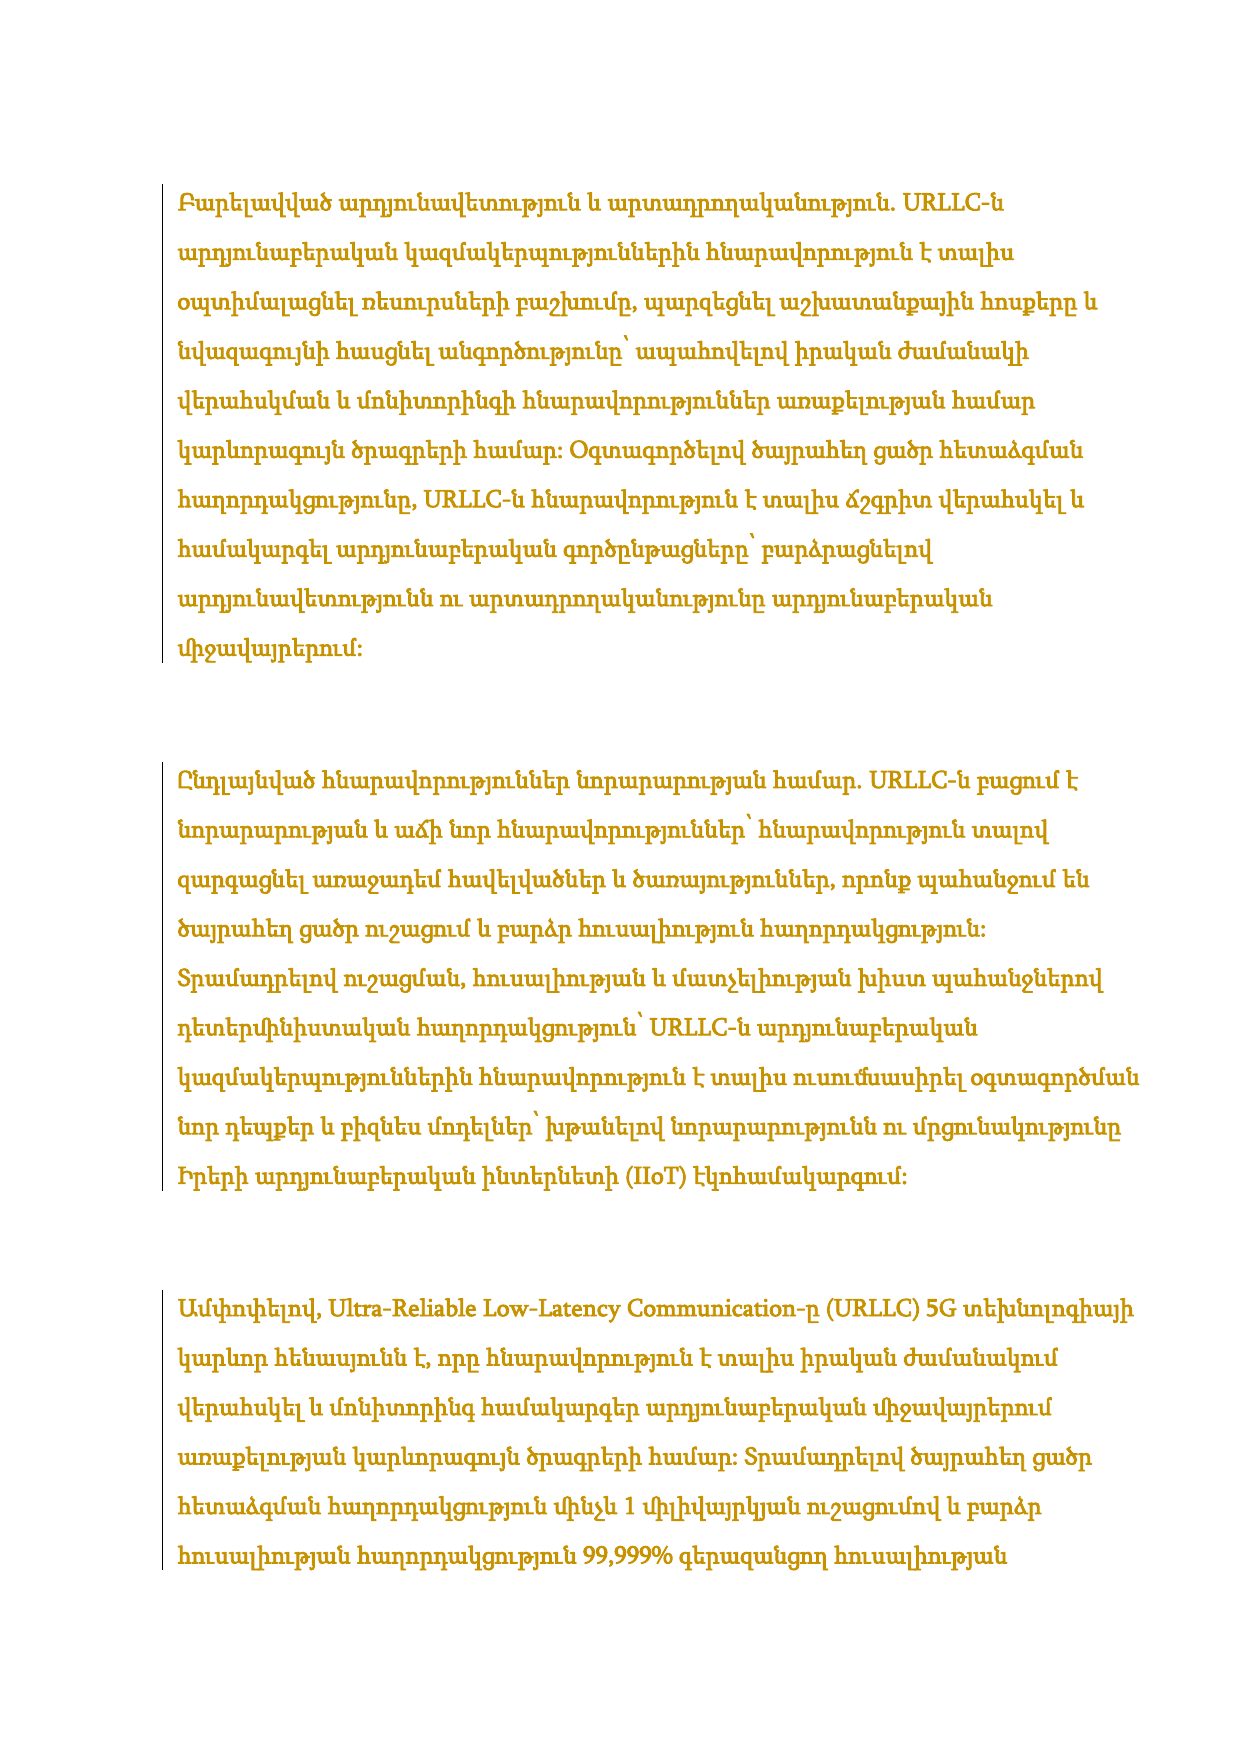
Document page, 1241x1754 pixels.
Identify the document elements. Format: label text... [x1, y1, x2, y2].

text Ընդլայնված հնարավորություններ նորարարության համար. URLLC-ն բացում է նորարարության և աճի նոր հնարավորություններ՝ հնարավորություն տալով զարգացնել առաջադեմ հավելվածներ և ծառայություններ, որոնք պահանջում են ծայրահեղ ցածր ուշացում և բարձր հուսալիություն հաղորդակցություն: Տրամադրելով ուշացման, հուսալիության և մատչելիության խիստ պահանջներով դետերմինիստական հաղորդակցություն՝ URLLC-ն արդյունաբերական կազմակերպություններին հնարավորություն է տալիս ուսումնասիրել օգտագործման նոր դեպքեր և բիզնես մոդելներ՝ խթանելով նորարարությունն ու մրցունակությունը Իրերի արդյունաբերական ինտերնետի (IIoT) էկոհամակարգում: [177, 762, 1152, 1191]
text Բարելավված արդյունավետություն և արտադրողականություն. URLLC-ն արդյունաբերական կազմակերպություններին հնարավորություն է տալիս օպտիմալացնել ռեսուրսների բաշխումը, պարզեցնել աշխատանքային հոսքերը և նվազագույնի հասցնել անգործությունը՝ ապահովելով իրական ժամանակի վերահսկման և մոնիտորինգի հնարավորություններ առաքելության համար կարևորագույն ծրագրերի համար: Օգտագործելով ծայրահեղ ցածր հետաձգման հաղորդակցությունը, URLLC-ն հնարավորություն է տալիս ճշգրիտ վերահսկել և համակարգել արդյունաբերական գործընթացները՝ բարձրացնելով արդյունավետությունն ու արտադրողականությունը արդյունաբերական միջավայրերում: [177, 184, 1152, 663]
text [177, 1290, 1152, 1570]
